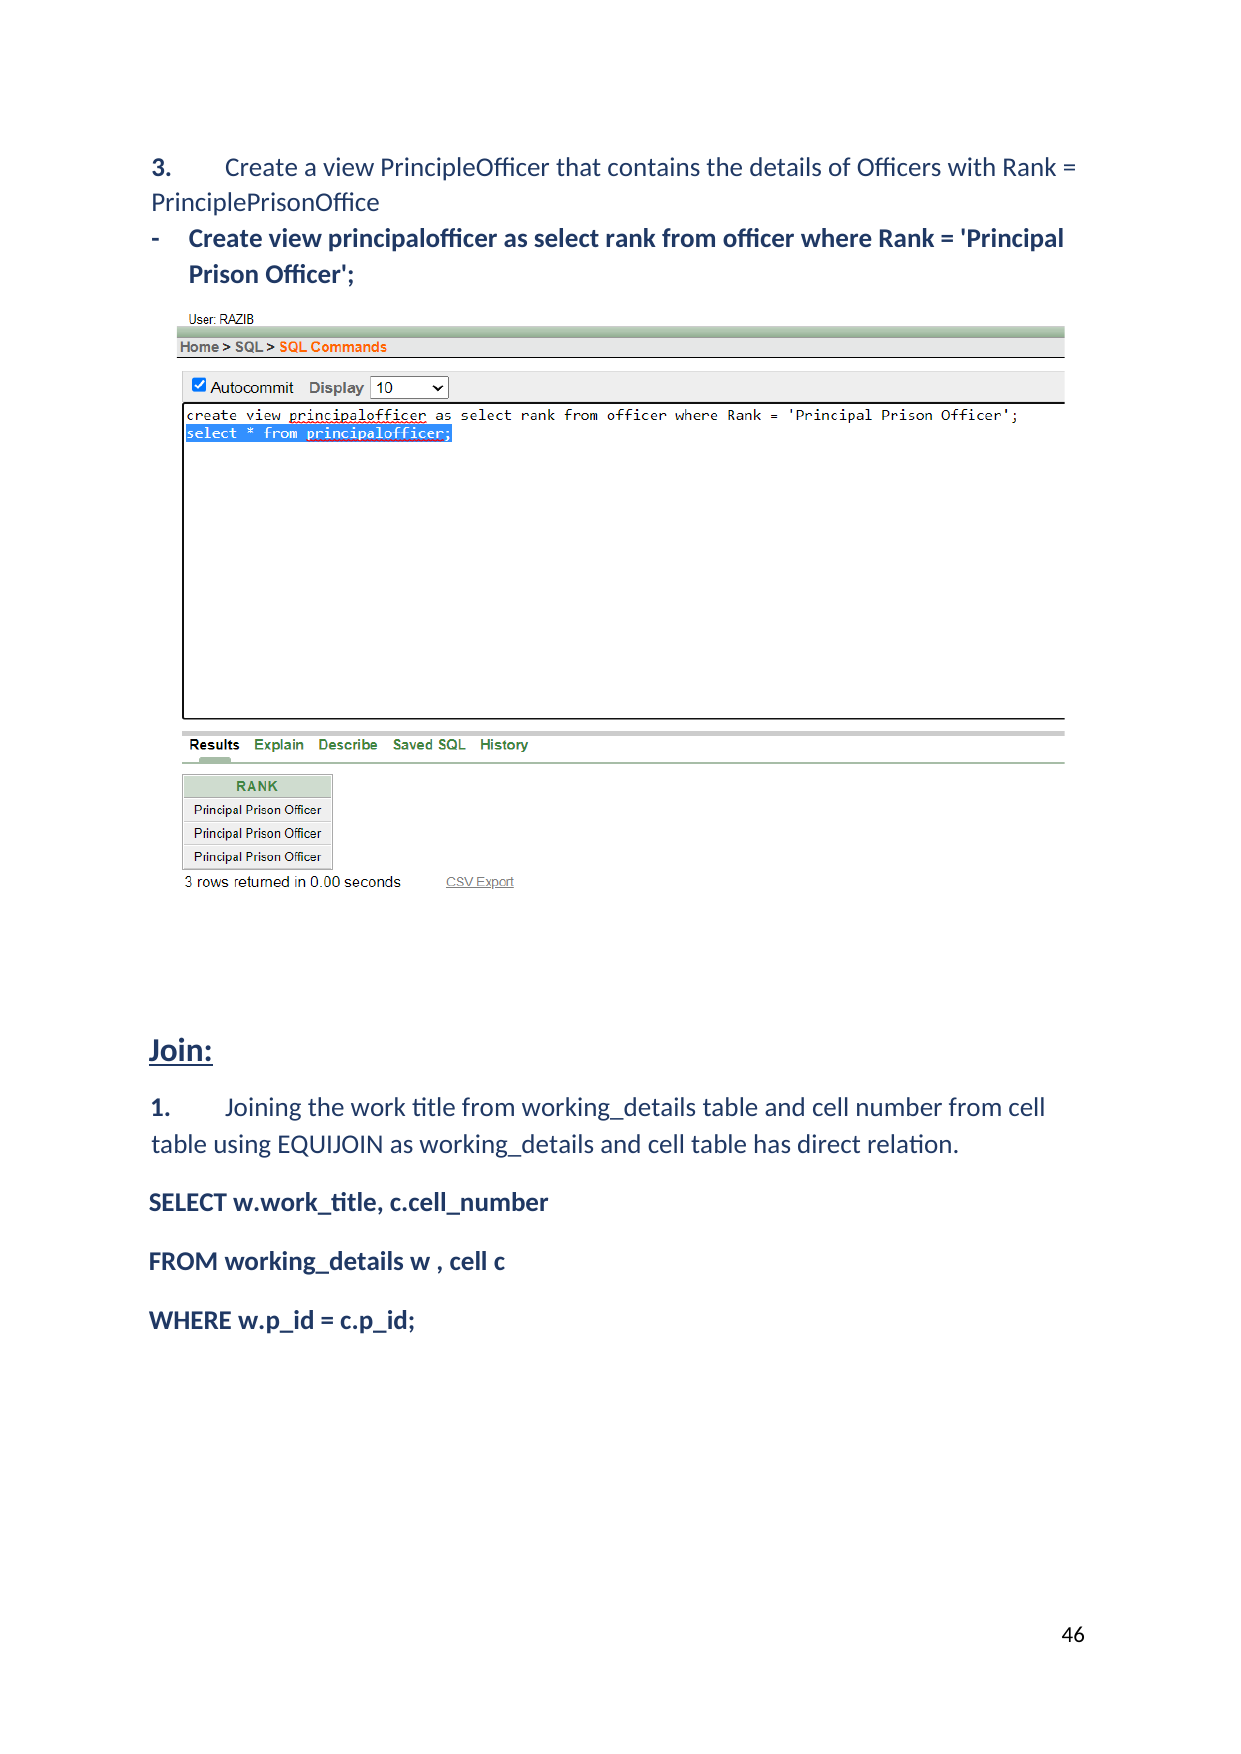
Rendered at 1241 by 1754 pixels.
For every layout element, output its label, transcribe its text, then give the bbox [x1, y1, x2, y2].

text Join: [148, 1029, 1090, 1070]
picture [176, 309, 1065, 914]
list Joining the work title from working_details table and cell number from cell table using EQUIJOIN as working_details and cell table has direct relation. [150, 1091, 1090, 1160]
text WHERE w.p_id = c.p_id; [148, 1303, 1090, 1336]
list Create a view PrincipleOfficer that contains the details of Officers with Rank = PrinciplePrisonOffice [151, 150, 1090, 219]
text SELECT w.work_title, c.cell_number [148, 1185, 1090, 1218]
list Create view principalofficer as select rank from officer where Rank = 'Principal Prison Officer'; [151, 221, 1090, 290]
text FROM working_details w , cell c [148, 1244, 1090, 1277]
